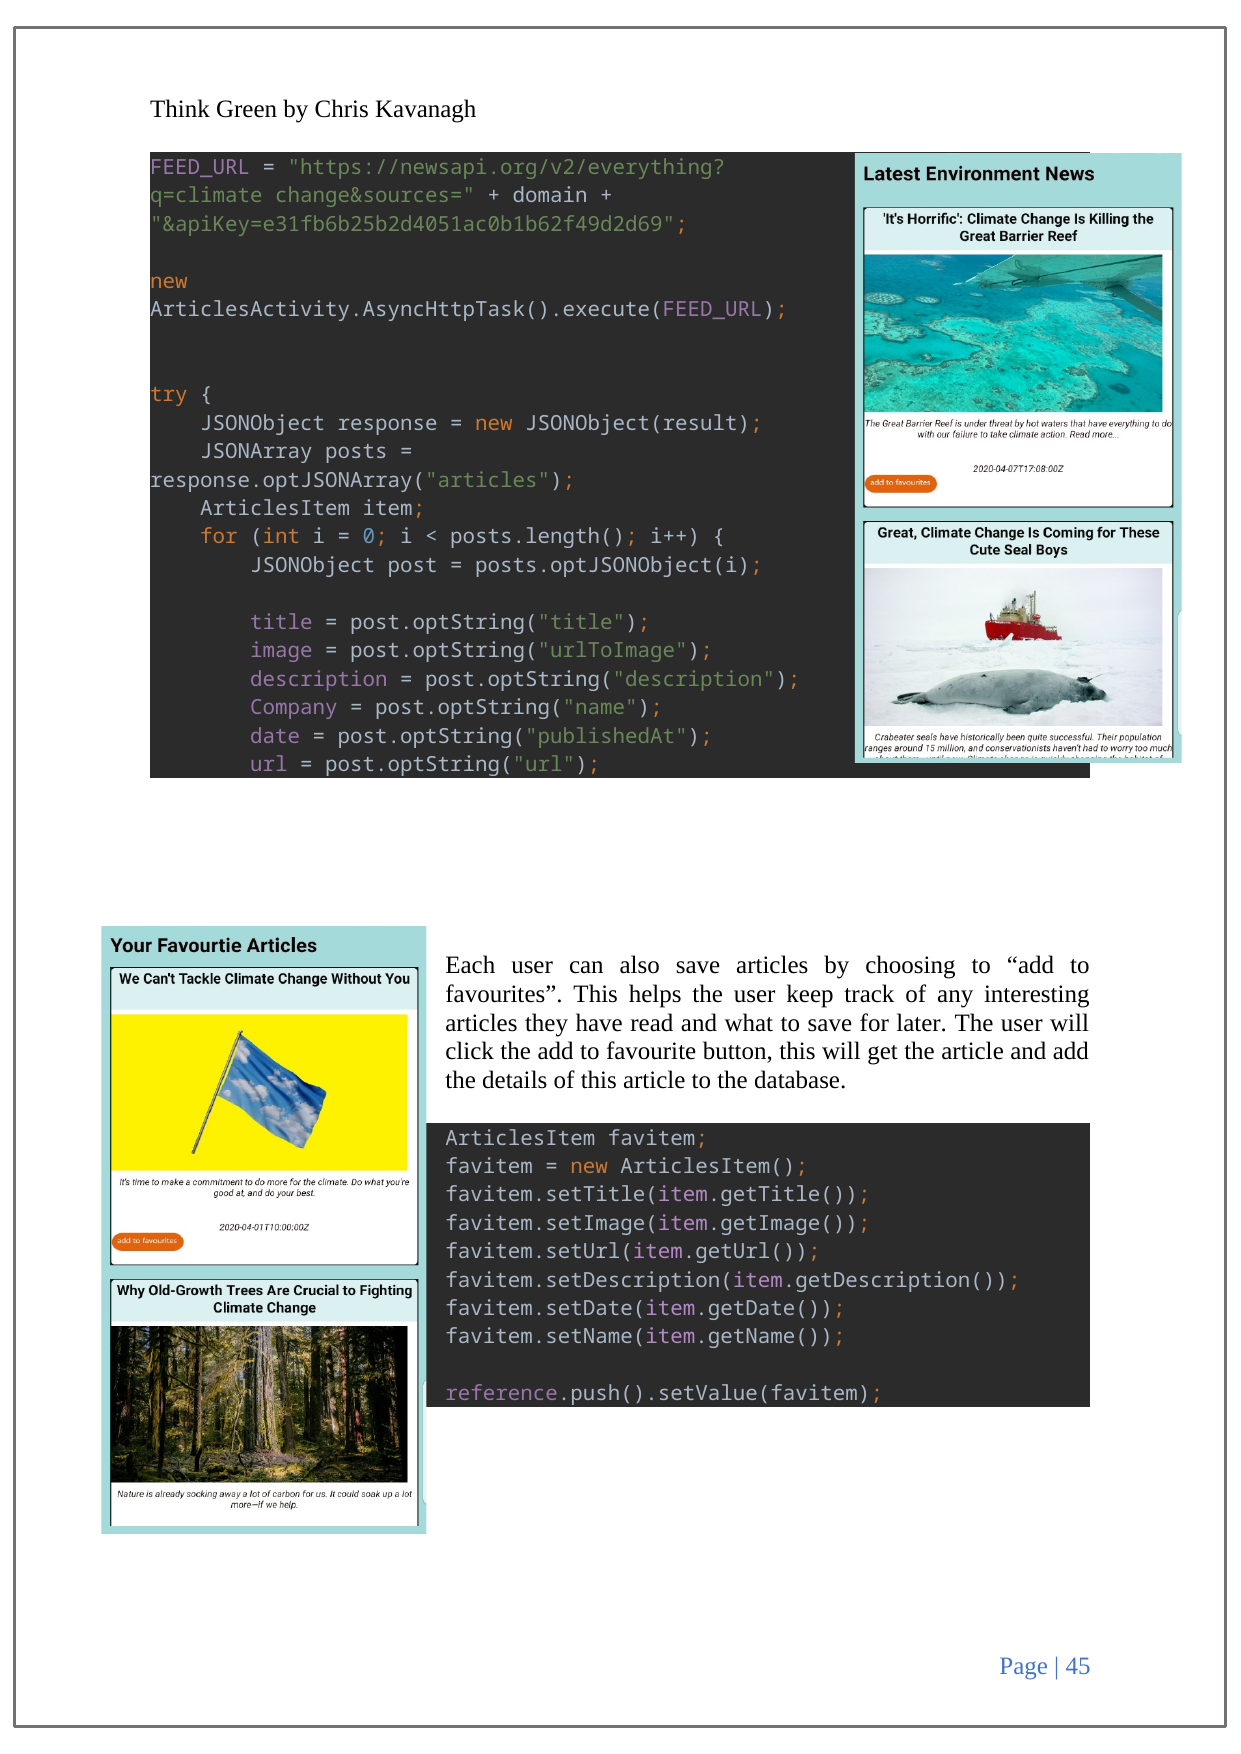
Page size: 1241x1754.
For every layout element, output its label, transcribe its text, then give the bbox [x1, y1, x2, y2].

text Each user can also save articles by choosing to “add to favourites”. This helps the user keep track of any interesting articles they have read and what to save for later. The user will click the add to favourite button, this will get the article and add the details of this article to the database. [427, 950, 1090, 1094]
text try { JSONObject response = new JSONObject(result); JSONArray posts = response.optJSONArray("articles"); ArticlesItem item; for (int i = 0; i < posts.length(); i++) { JSONObject post = posts.optJSONObject(i); title = post.optString("title"); image = post.optString("urlToImage"); description = post.optString("description"); Company = post.optString("name"); date = post.optString("publishedAt"); url = post.optString("url"); [150, 379, 1090, 778]
text FEED_URL = "https://newsapi.org/v2/everything?q=climate change&sources=" + domain + "&apiKey=e31fb6b25b2d4051ac0b1b62f49d2d69"; [150, 152, 1090, 237]
text ArticlesItem favitem; favitem = new ArticlesItem(); favitem.setTitle(item.getTitle()); favitem.setImage(item.getImage()); favitem.setUrl(item.getUrl()); favitem.setDescription(item.getDescription()); favitem.setDate(item.getDate()); favitem.setName(item.getName()); reference.push().setValue(favitem); [427, 1123, 1090, 1407]
picture [101, 926, 427, 1534]
picture [854, 153, 1182, 763]
text new ArticlesActivity.AsyncHttpTask().execute(FEED_URL); [150, 237, 854, 323]
